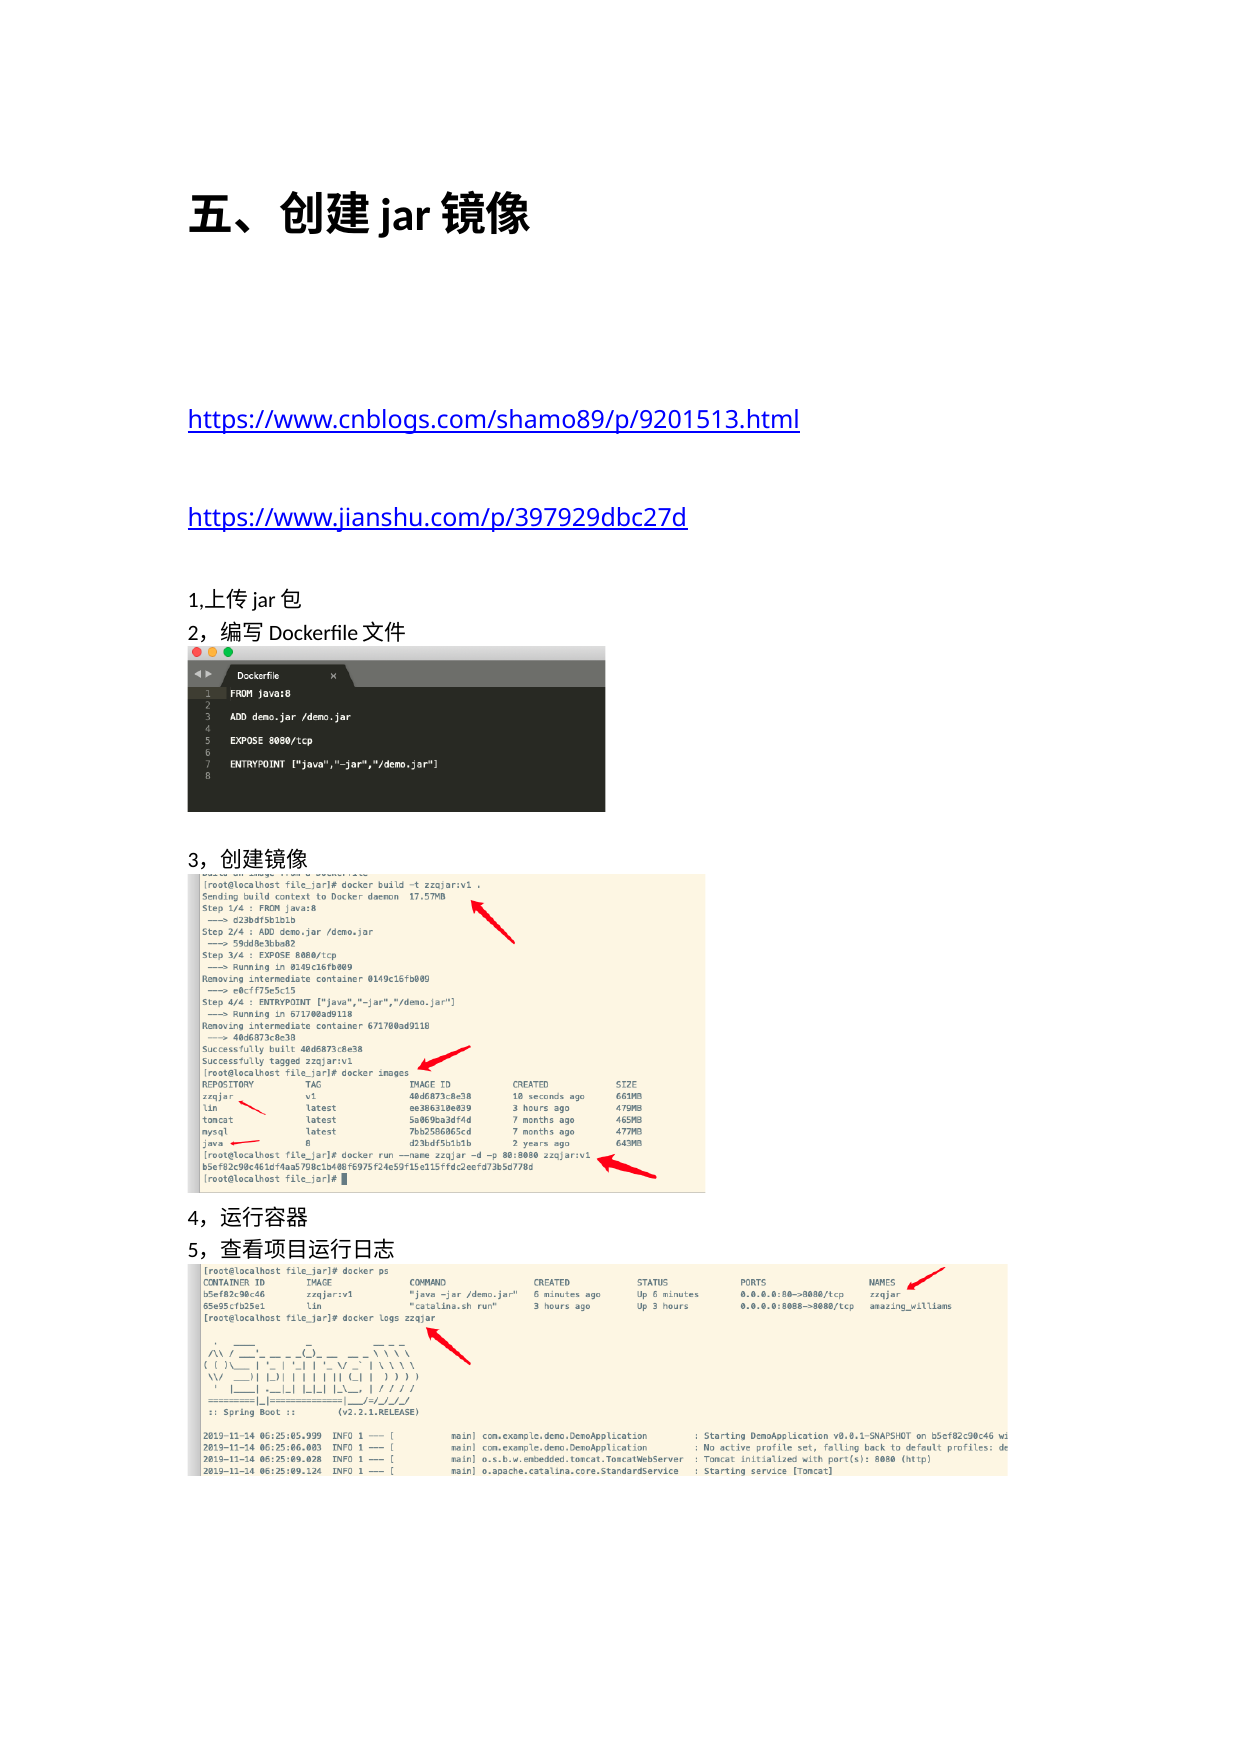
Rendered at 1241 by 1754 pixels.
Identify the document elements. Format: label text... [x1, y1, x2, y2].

subtitle 创建jar镜像 [187, 162, 1053, 259]
picture [187, 874, 706, 1193]
picture [187, 646, 606, 812]
text https://www.cnblogs.com/shamo89/p/9201513.html [187, 387, 1053, 452]
text https://www.jianshu.com/p/397929dbc27d [187, 484, 1053, 549]
text 4，运行容器 [187, 1199, 1053, 1232]
text 5，查看项目运行日志 [187, 1232, 1053, 1264]
picture [187, 1264, 1008, 1476]
text 1,上传jar包 [187, 582, 1053, 614]
text 2，编写Dockerfile文件 [187, 614, 1053, 647]
text 3，创建镜像 [187, 842, 1053, 874]
